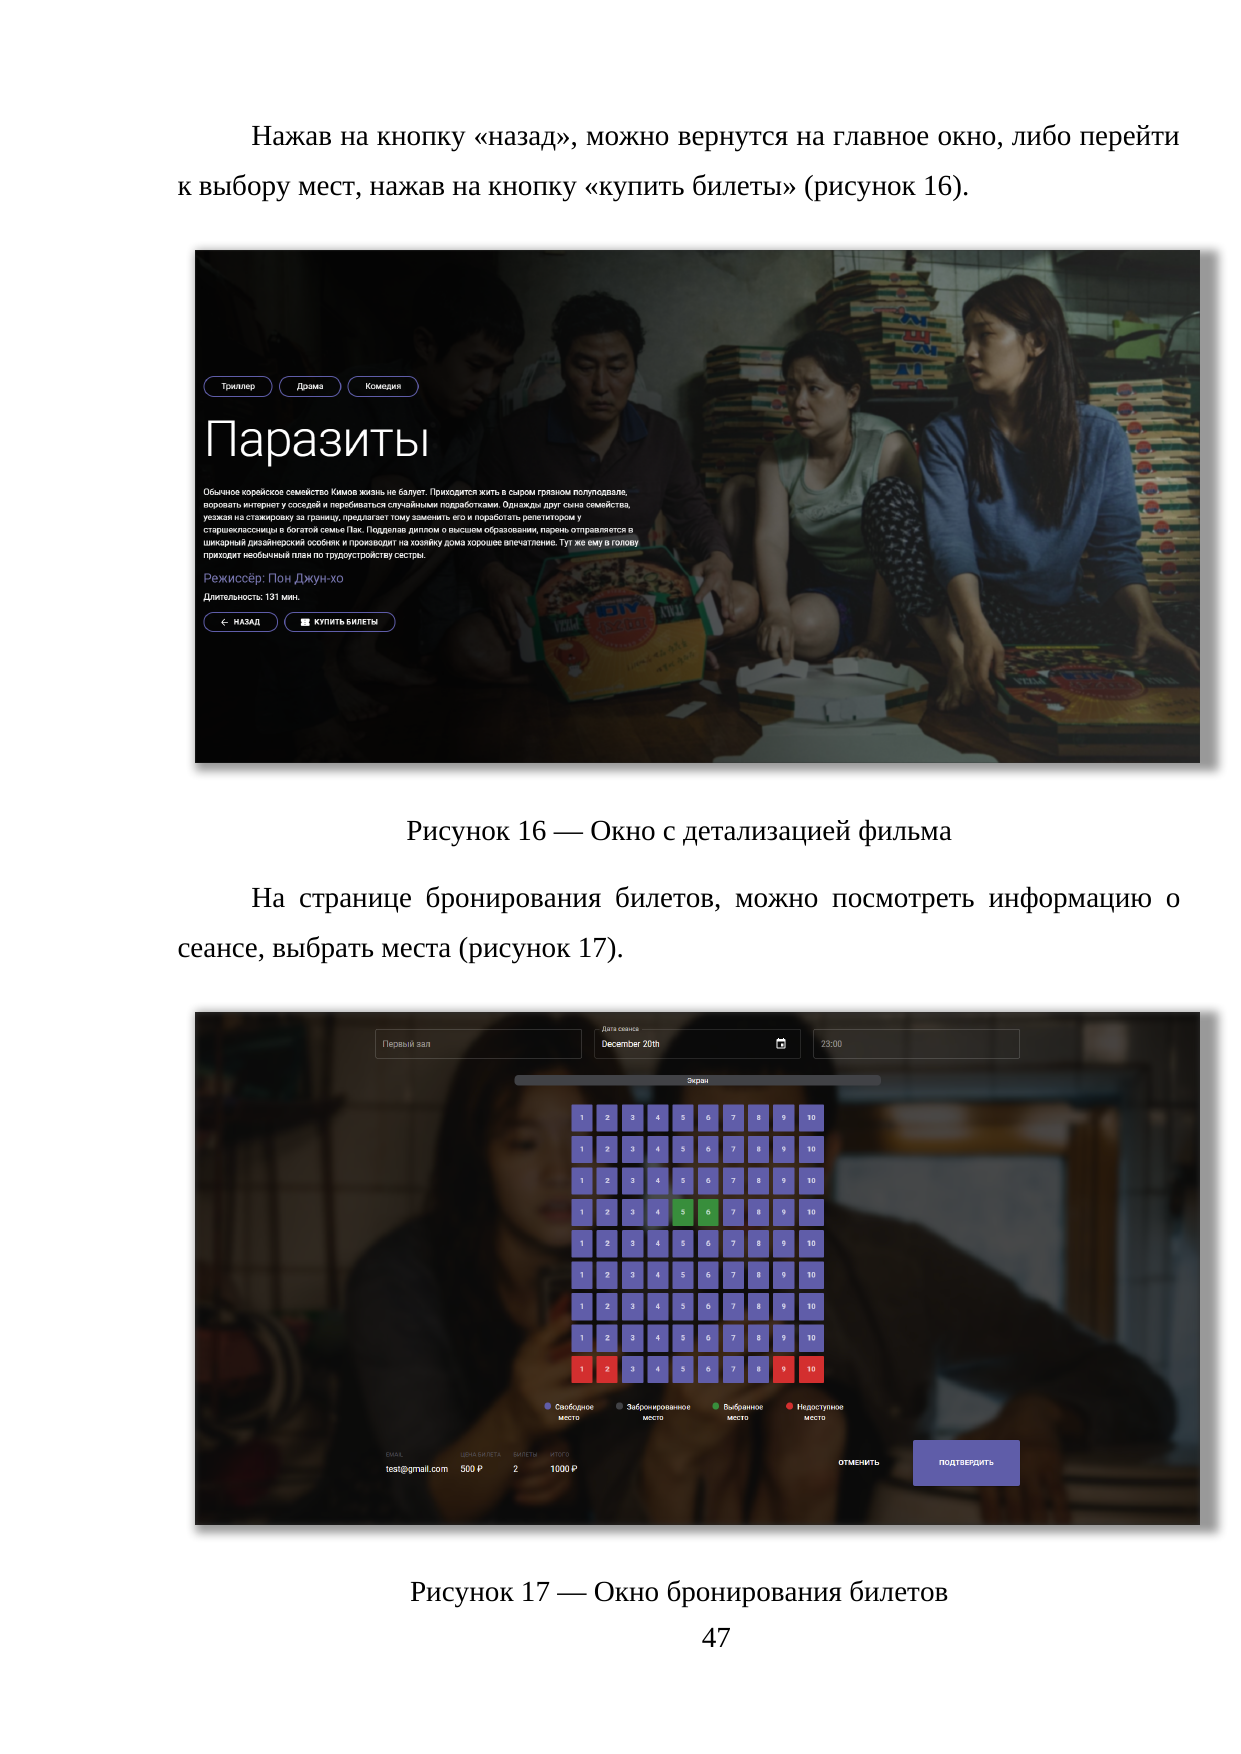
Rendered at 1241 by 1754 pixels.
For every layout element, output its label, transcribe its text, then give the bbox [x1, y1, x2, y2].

picture [195, 250, 1200, 763]
picture [195, 1012, 1200, 1525]
text Нажав на кнопку «назад», можно вернутся на главное окно, либо перейти к выбору мест, нажав на кнопку «купить билеты» (рисунок 16). [177, 118, 1181, 202]
text Рисунок 17 — Окно бронирования билетов [177, 1574, 1181, 1608]
text Рисунок 16 — Окно с детализацией фильма [177, 813, 1181, 846]
text На странице бронирования билетов, можно посмотреть информацию о сеансе, выбрать места (рисунок 17). [177, 880, 1181, 963]
